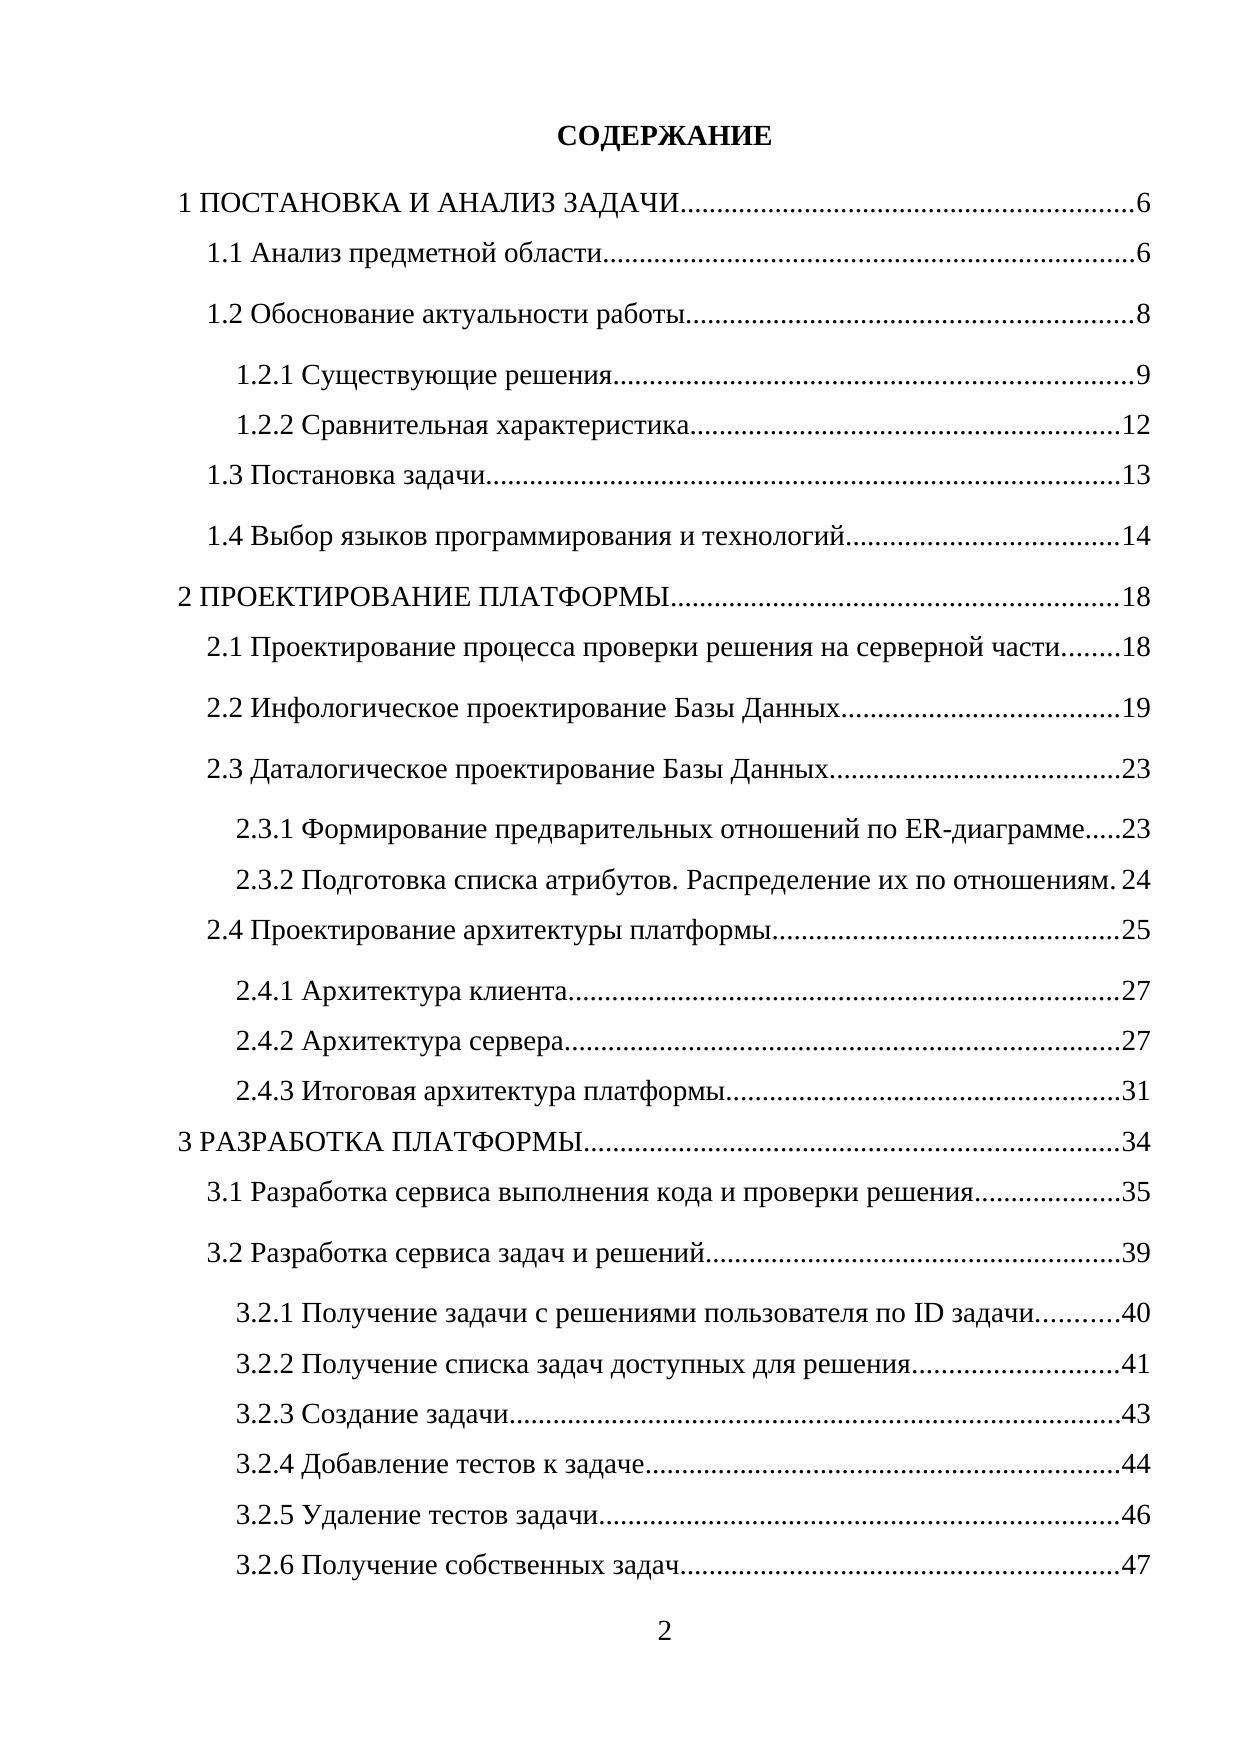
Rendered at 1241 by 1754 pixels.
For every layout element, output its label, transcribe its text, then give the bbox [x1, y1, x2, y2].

text 2.3.1 Формирование предварительных отношений по ER-диаграмме 23 [236, 811, 1152, 845]
text 1.2.2 Сравнительная характеристика 12 [236, 407, 1152, 441]
text 3.2.4 Добавление тестов к задаче 44 [236, 1446, 1152, 1480]
text 2.3.2 Подготовка списка атрибутов. Распределение их по отношениям 24 [236, 862, 1152, 895]
text 2.4.2 Архитектура сервера 27 [236, 1023, 1152, 1057]
text 3.2.2 Получение списка задач доступных для решения 41 [236, 1346, 1152, 1379]
text 1.2.1 Существующие решения 9 [236, 357, 1152, 390]
text 2.3 Даталогическое проектирование Базы Данных 23 [206, 751, 1152, 784]
text 1.1 Анализ предметной области 6 [206, 235, 1152, 269]
text 3.2.5 Удаление тестов задачи 46 [236, 1497, 1152, 1530]
text 3 РАЗРАБОТКА ПЛАТФОРМЫ 34 [177, 1124, 1152, 1157]
text 3.2.3 Создание задачи 43 [236, 1396, 1152, 1430]
text 3.2.1 Получение задачи с решениями пользователя по ID задачи 40 [236, 1296, 1152, 1329]
text 2.1 Проектирование процесса проверки решения на серверной части 18 [206, 629, 1152, 663]
text 2.4.3 Итоговая архитектура платформы 31 [236, 1073, 1152, 1107]
text 3.2 Разработка сервиса задач и решений 39 [206, 1235, 1152, 1268]
text 1.3 Постановка задачи 13 [206, 457, 1152, 491]
text 1 ПОСТАНОВКА И АНАЛИЗ ЗАДАЧИ 6 [177, 185, 1152, 219]
text 1.2 Обоснование актуальности работы 8 [206, 296, 1152, 330]
text 3.1 Разработка сервиса выполнения кода и проверки решения 35 [206, 1174, 1152, 1208]
text 2.4 Проектирование архитектуры платформы. 25 [206, 912, 1152, 946]
text 3.2.6 Получение собственных задач 47 [236, 1547, 1152, 1581]
text СОДЕРЖАНИЕ [177, 118, 1152, 152]
text 2.2 Инфологическое проектирование Базы Данных 19 [206, 690, 1152, 723]
text 1.4 Выбор языков программирования и технологий 14 [206, 518, 1152, 552]
text 2.4.1 Архитектура клиента 27 [236, 973, 1152, 1006]
text 2 ПРОЕКТИРОВАНИЕ ПЛАТФОРМЫ 18 [177, 579, 1152, 612]
